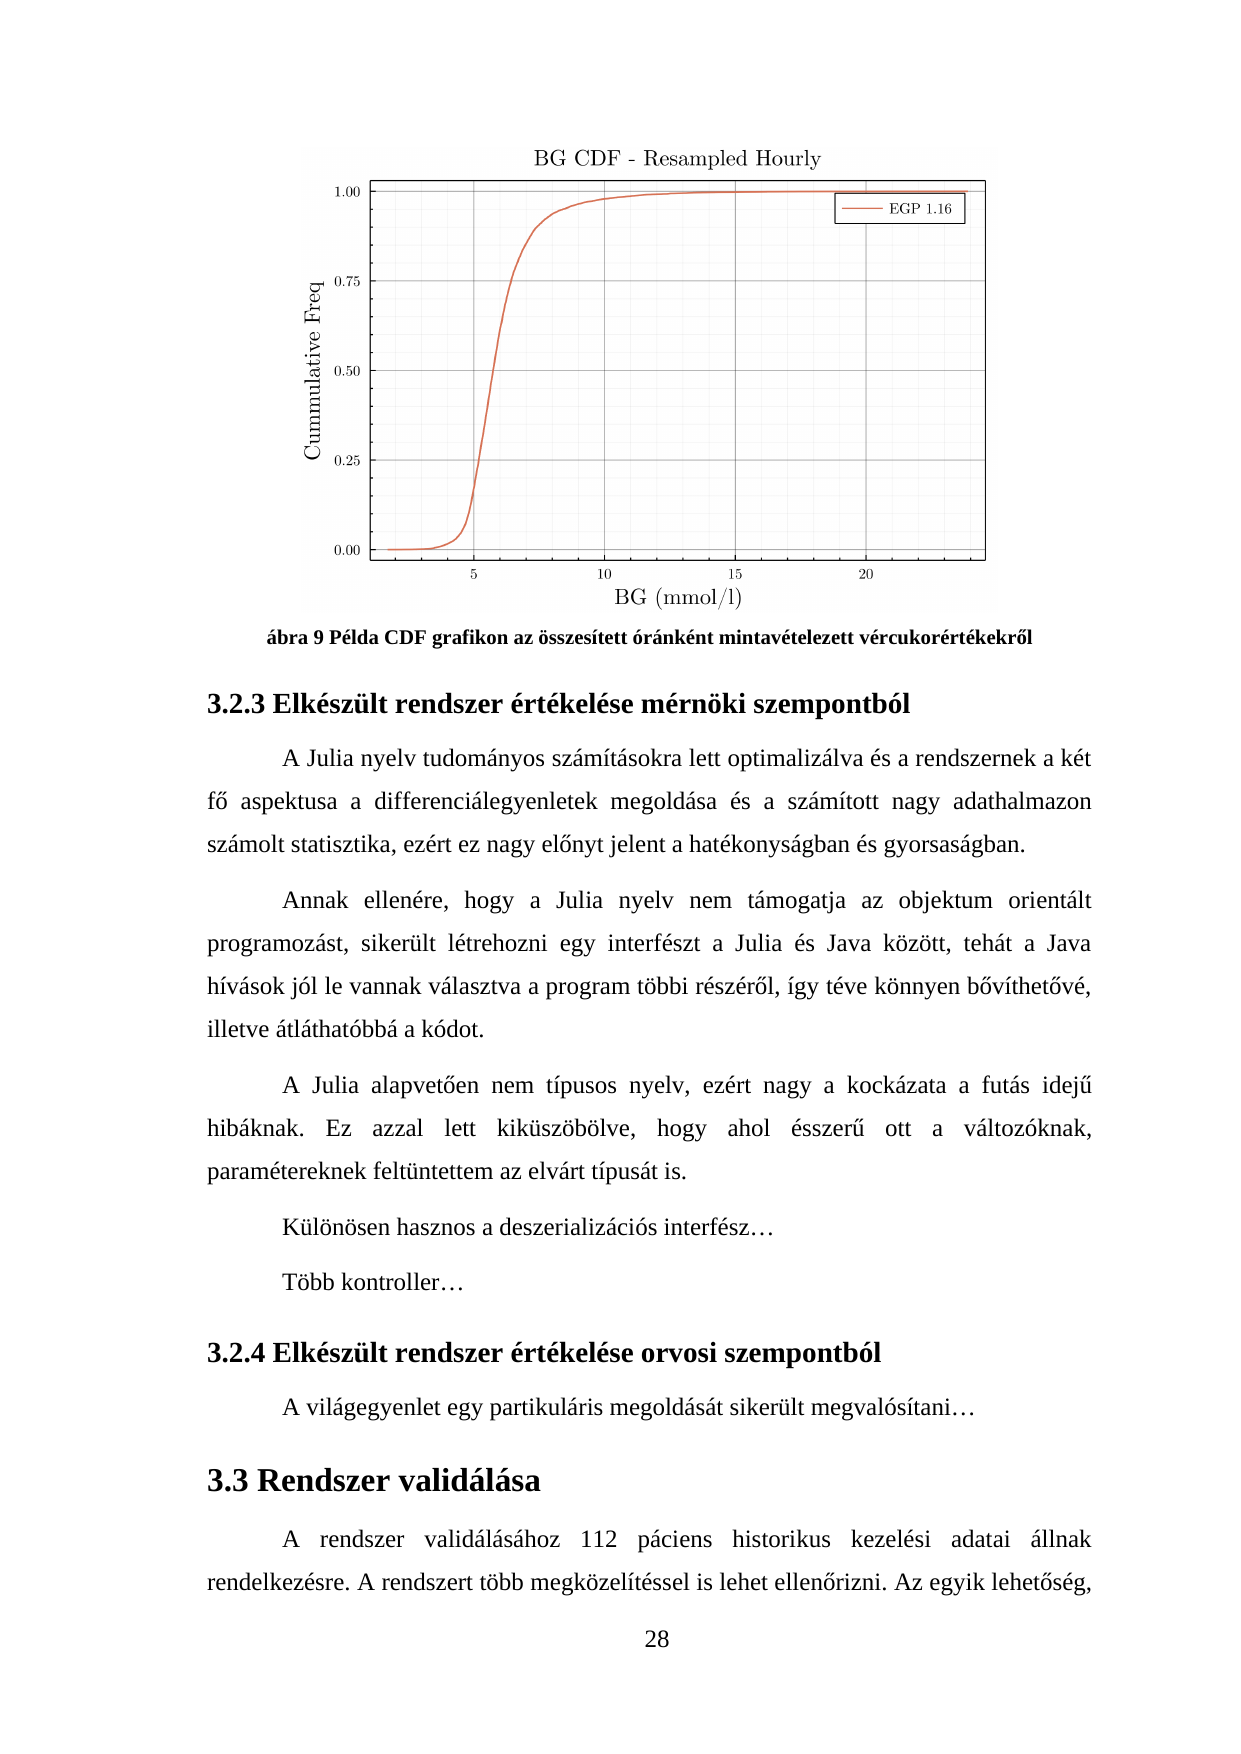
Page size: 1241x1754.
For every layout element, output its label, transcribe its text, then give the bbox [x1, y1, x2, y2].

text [207, 1524, 1092, 1596]
text Több kontroller… [207, 1267, 1092, 1296]
text A Julia nyelv tudományos számításokra lett optimalizálva és a rendszernek a két fő aspektusa a differenciálegyenletek megoldása és a számított nagy adathalmazon számolt statisztika, ezért ez nagy előnyt jelent a hatékonyságban és gyorsaságban. [207, 743, 1092, 858]
text Különösen hasznos a deszerializációs interfész… [207, 1212, 1092, 1240]
picture [300, 147, 999, 613]
text A Julia alapvetően nem típusos nyelv, ezért nagy a kockázata a futás idejű hibáknak. Ez azzal lett kiküszöbölve, hogy ahol ésszerű ott a változóknak, paramétereknek feltüntettem az elvárt típusát is. [207, 1070, 1092, 1185]
subtitle Elkészült rendszer értékelése mérnöki szempontból [207, 686, 1092, 720]
text A világegyenlet egy partikuláris megoldását sikerült megvalósítani… [282, 1392, 1092, 1421]
subtitle Elkészült rendszer értékelése orvosi szempontból [207, 1335, 1092, 1369]
text Annak ellenére, hogy a Julia nyelv nem támogatja az objektum orientált programozást, sikerült létrehozni egy interfészt a Julia és Java között, tehát a Java hívások jól le vannak választva a program többi részéről, így téve könnyen bővíthetővé, illetve átláthatóbbá a kódot. [207, 885, 1092, 1043]
subtitle Rendszer validálása [207, 1460, 1092, 1498]
